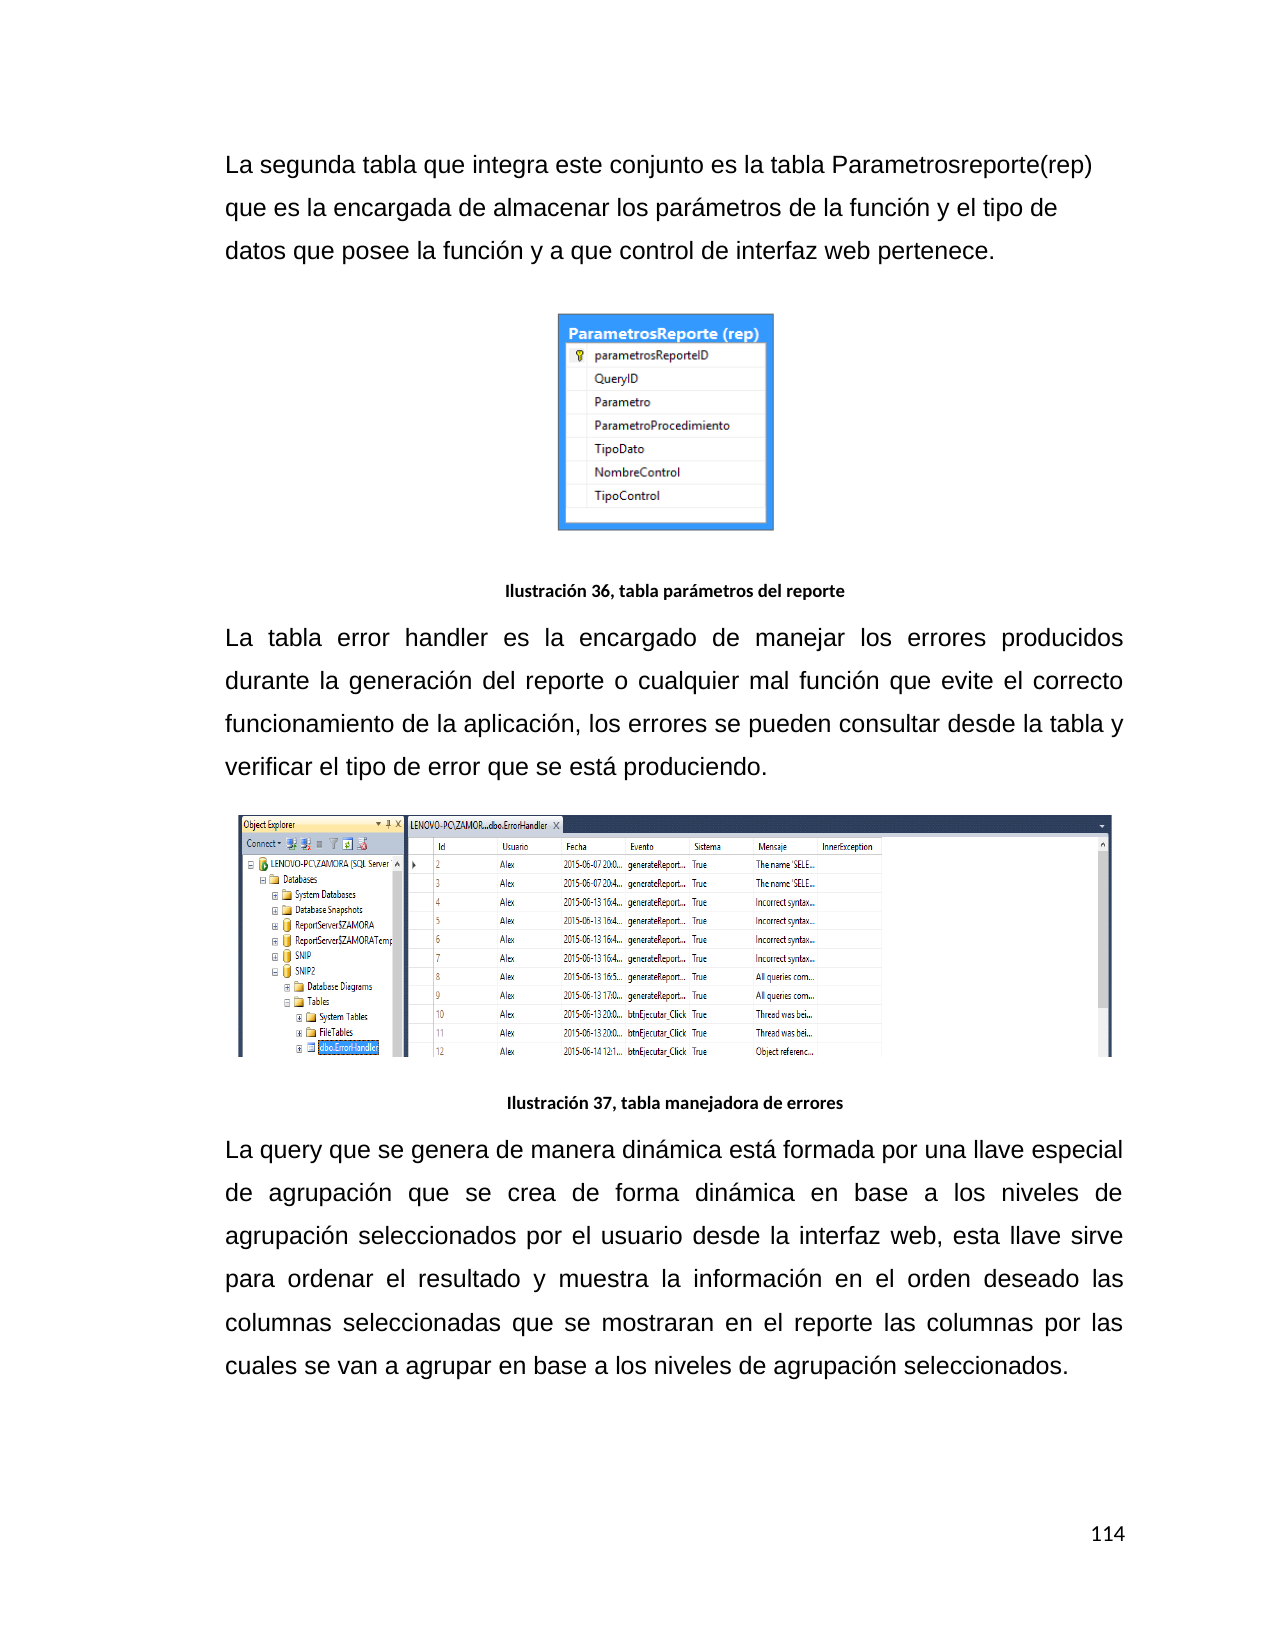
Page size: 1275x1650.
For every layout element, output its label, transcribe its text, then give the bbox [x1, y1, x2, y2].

picture [238, 815, 1112, 1057]
text La query que se genera de manera dinámica está formada por una llave especial de agrupación que se crea de forma dinámica en base a los niveles de agrupación seleccionados por el usuario desde la interfaz web, esta llave sirve para ordenar el resultado y muestra la información en el orden deseado las columnas seleccionadas que se mostraran en el reporte las columnas por las cuales se van a agrupar en base a los niveles de agrupación seleccionados. [225, 1135, 1125, 1379]
picture [528, 300, 822, 544]
text Ilustración 36, tabla parámetros del reporte [225, 579, 1125, 602]
text Ilustración 37, tabla manejadora de errores [225, 1091, 1125, 1114]
text La segunda tabla que integra este conjunto es la tabla Parametrosreporte(rep) que es la encargada de almacenar los parámetros de la función y el tipo de datos que posee la función y a que control de interfaz web pertenece. [225, 150, 1125, 265]
text La tabla error handler es la encargado de manejar los errores producidos durante la generación del reporte o cualquier mal función que evite el correcto funcionamiento de la aplicación, los errores se pueden consultar desde la tabla y verificar el tipo de error que se está produciendo. [225, 622, 1125, 781]
